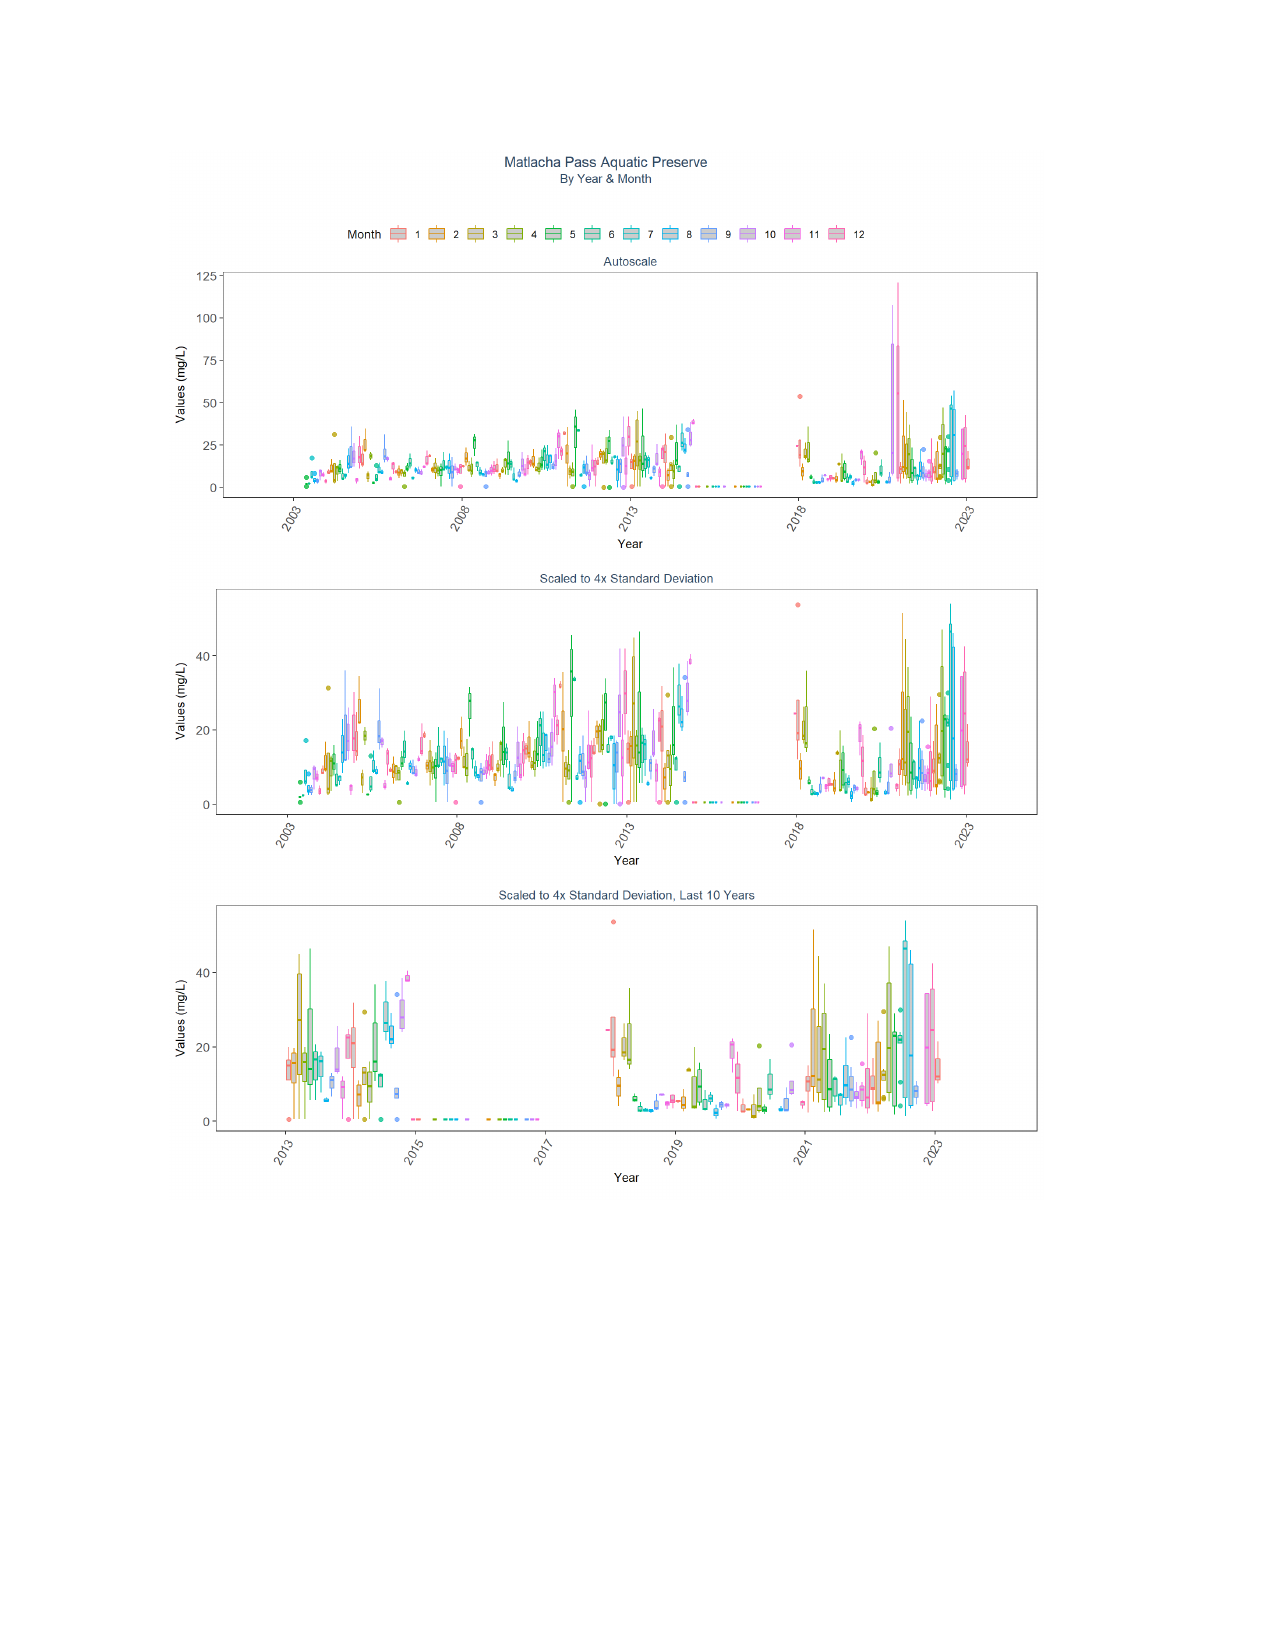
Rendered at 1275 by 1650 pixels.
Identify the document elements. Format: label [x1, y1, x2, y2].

picture [168, 150, 1044, 1200]
